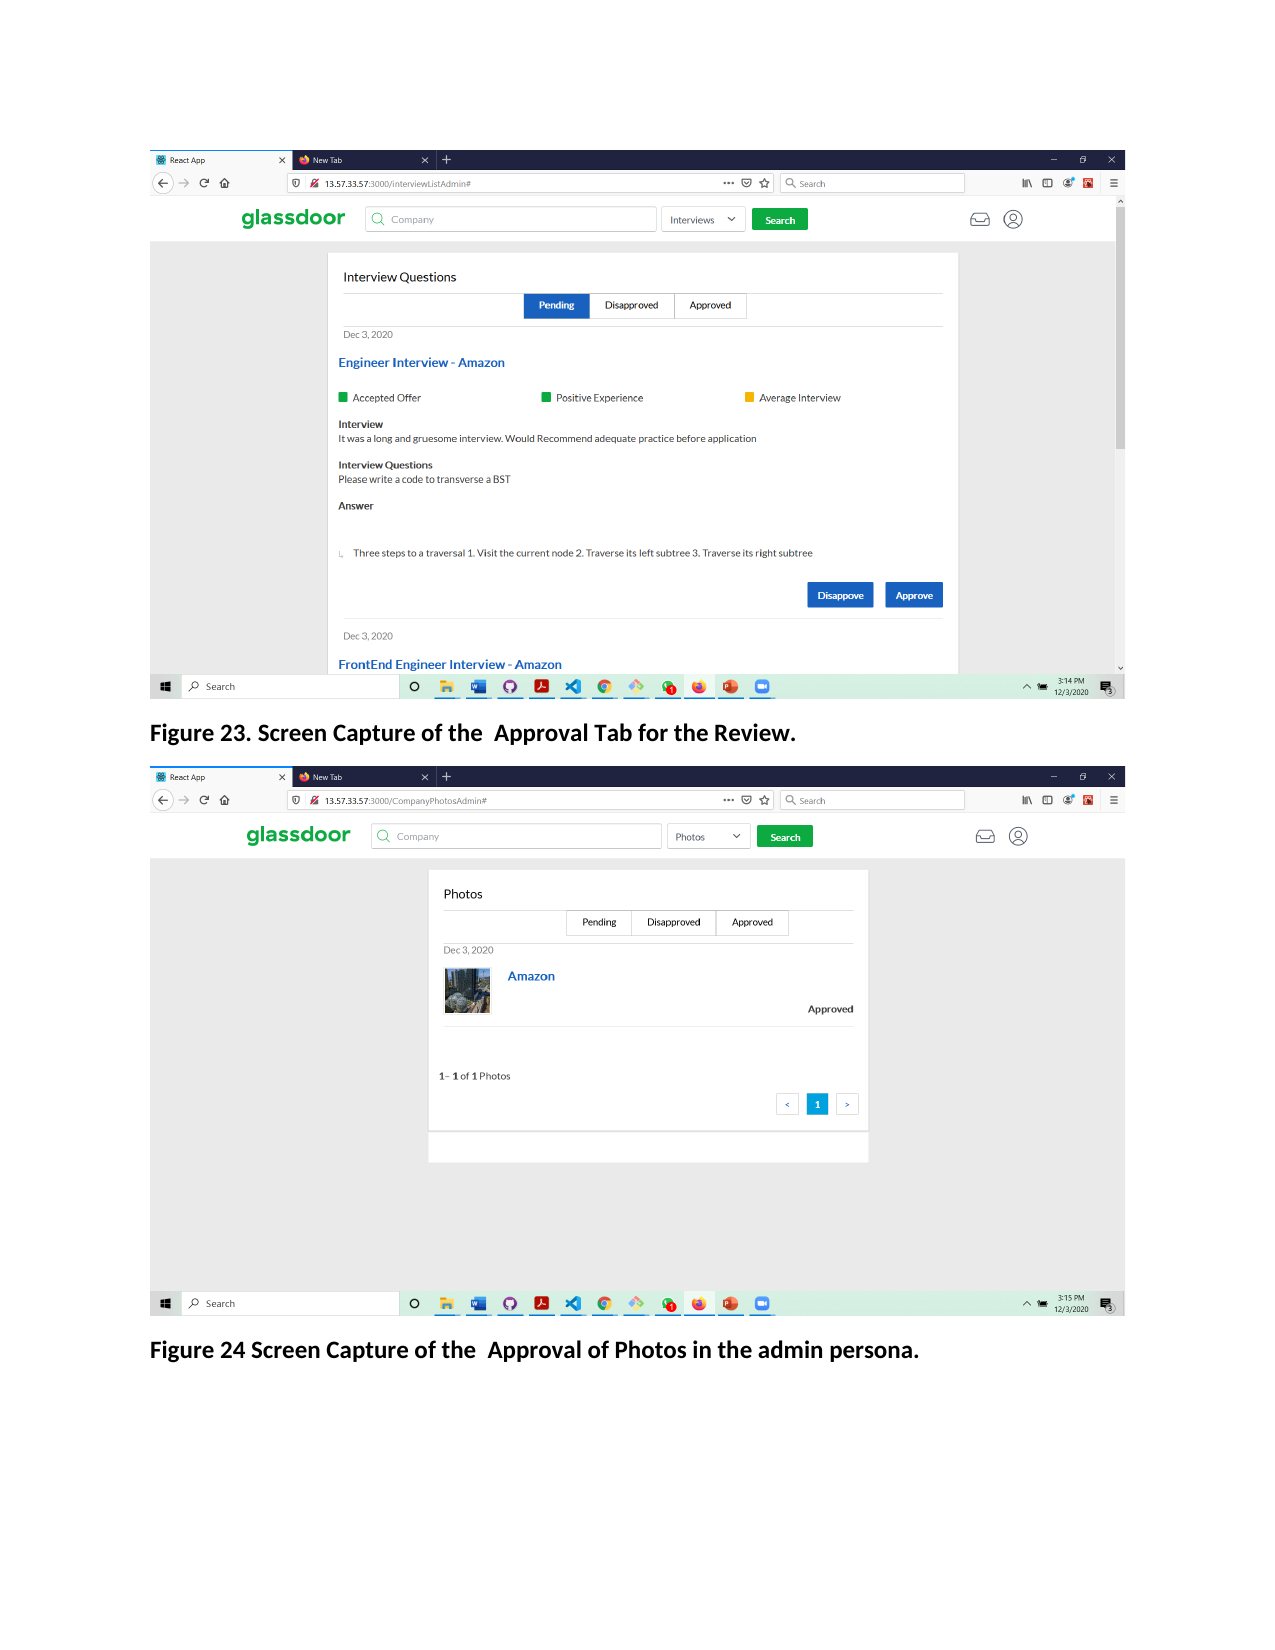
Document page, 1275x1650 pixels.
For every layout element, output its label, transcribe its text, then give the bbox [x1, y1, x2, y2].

text Figure 24 Screen Capture of the Approval of Photos in the admin persona. [150, 1334, 1125, 1365]
picture [150, 150, 1125, 699]
picture [150, 766, 1125, 1316]
text Figure 23. Screen Capture of the Approval Tab for the Review. [150, 717, 1125, 748]
